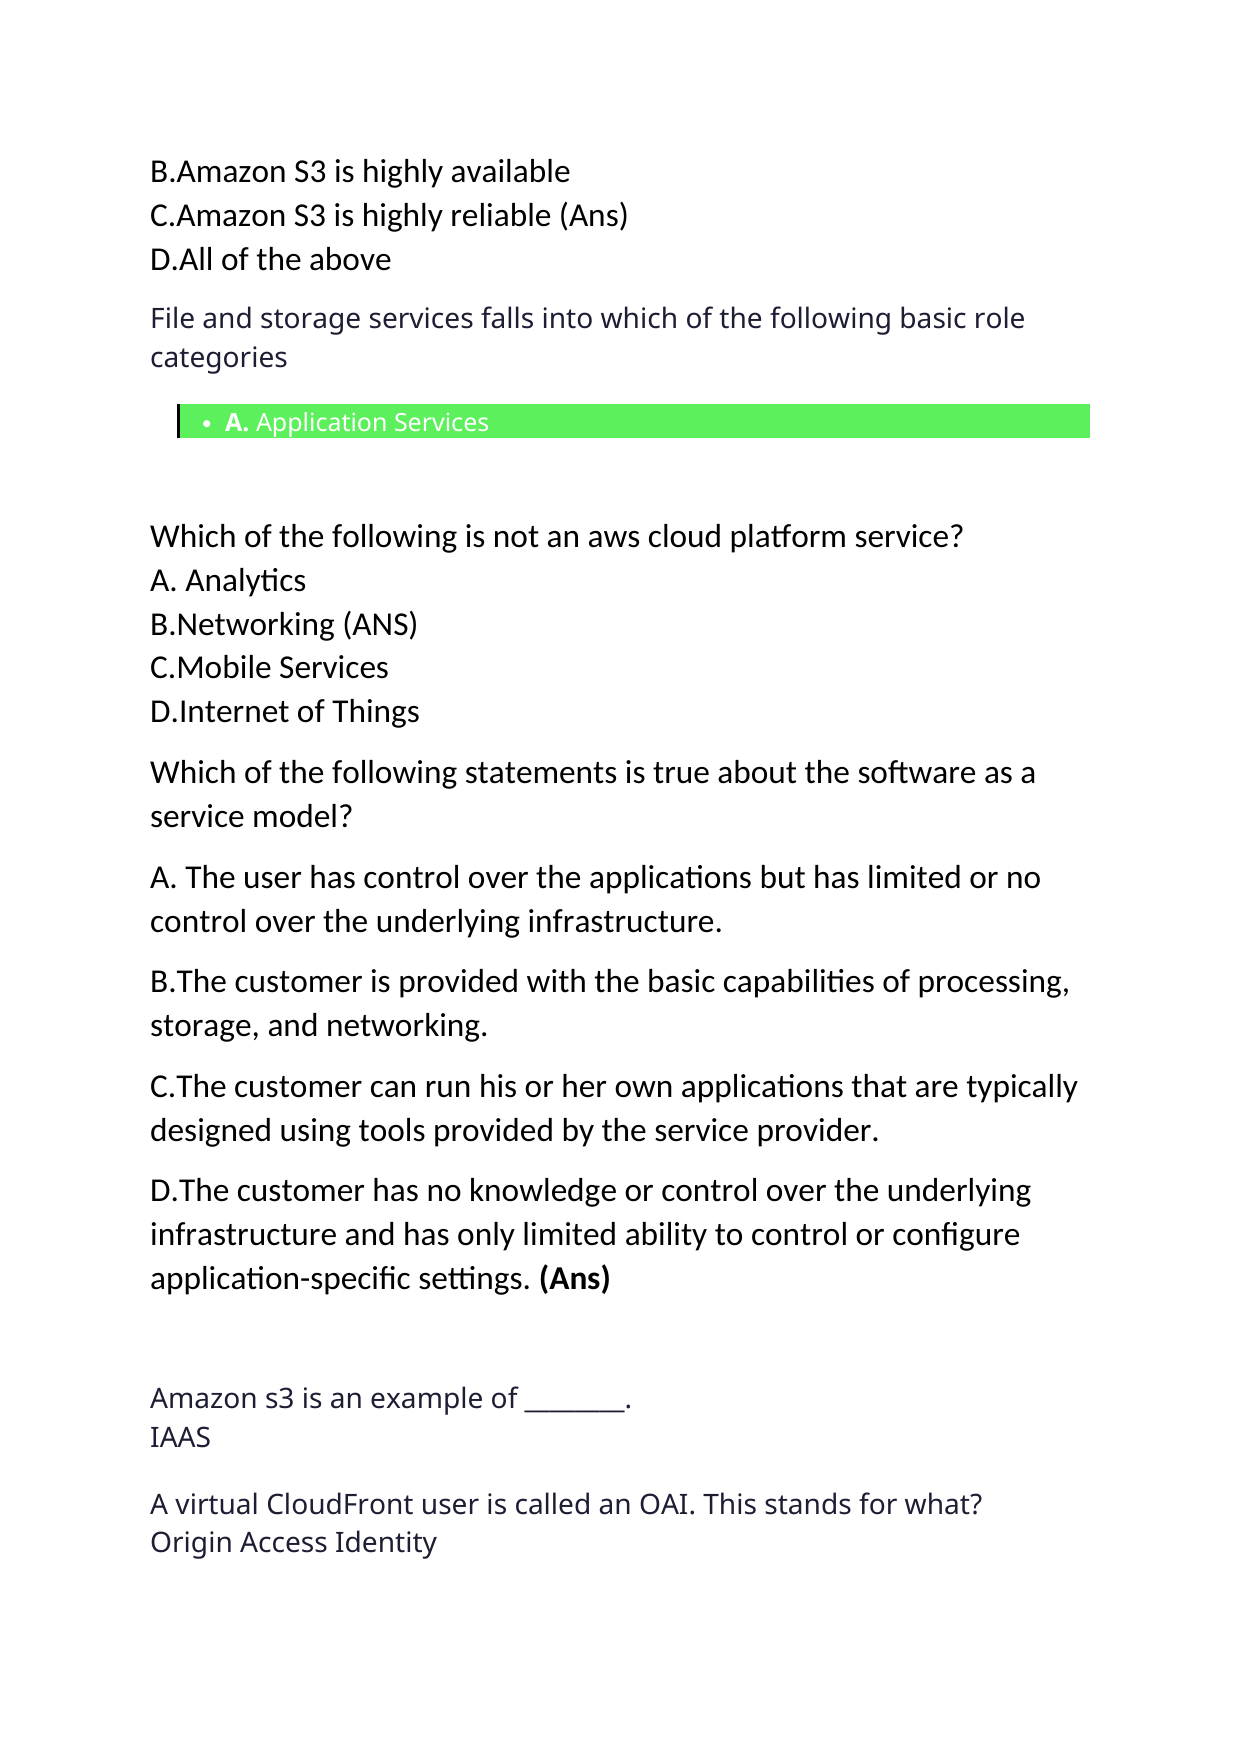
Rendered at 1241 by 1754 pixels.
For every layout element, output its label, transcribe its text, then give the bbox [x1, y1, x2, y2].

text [150, 150, 1090, 279]
list A. Application Services [180, 404, 1090, 438]
text B.The customer is provided with the basic capabilities of processing, storage, and networking. [150, 960, 1090, 1045]
text D.The customer has no knowledge or control over the underlying infrastructure and has only limited ability to control or configure application-specific settings. (Ans) [150, 1169, 1090, 1298]
text C.The customer can run his or her own applications that are typically designed using tools provided by the service provider. [150, 1065, 1090, 1149]
text Which of the following statements is true about the software as a service model? [150, 751, 1090, 836]
subtitle Amazon s3 is an example of ________. IAAS [150, 1379, 1090, 1455]
subtitle A virtual CloudFront user is called an OAI. This stands for what? Origin Access Identity [150, 1484, 1090, 1561]
text A. The user has control over the applications but has limited or no control over the underlying infrastructure. [150, 856, 1090, 940]
text Which of the following is not an aws cloud platform service? A. Analytics B.Networking (ANS) C.Mobile Services D.Internet of Things [150, 515, 1090, 731]
subtitle File and storage services falls into which of the following basic role categories [150, 298, 1090, 375]
